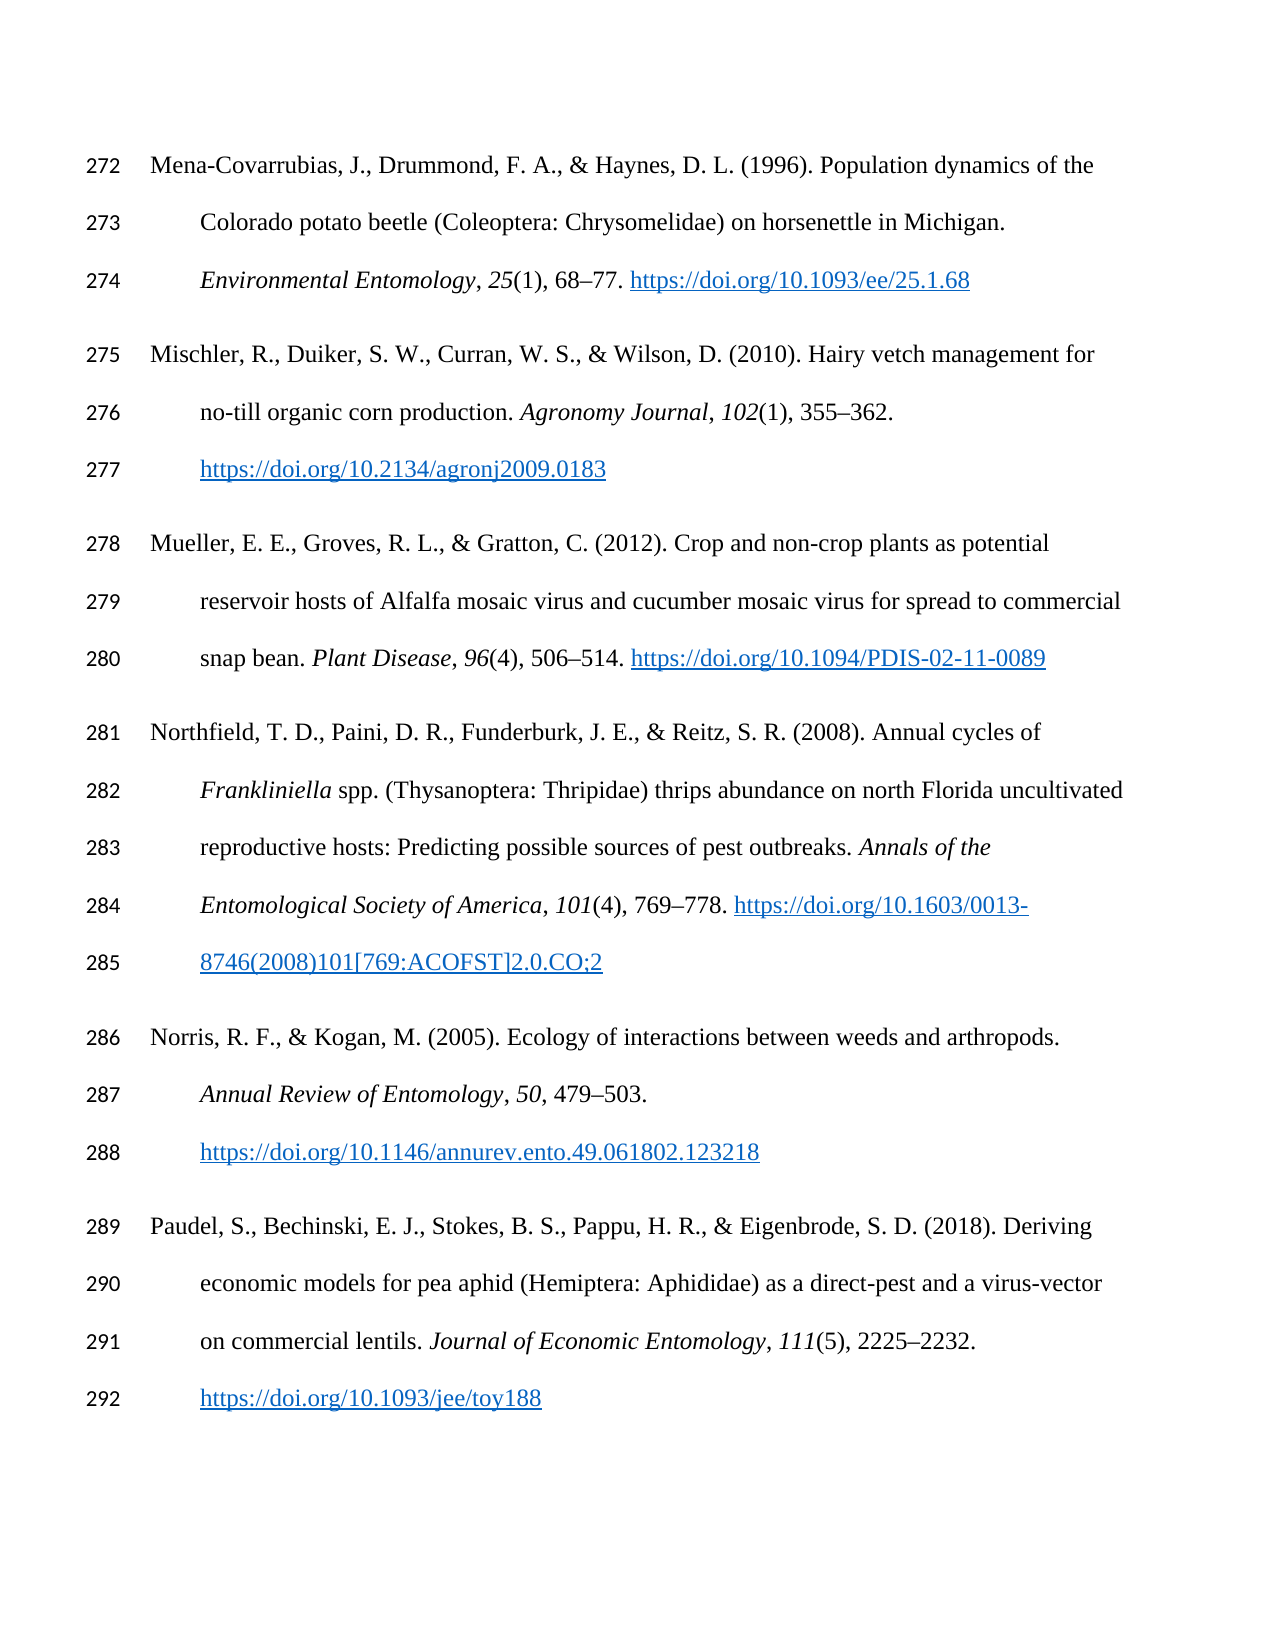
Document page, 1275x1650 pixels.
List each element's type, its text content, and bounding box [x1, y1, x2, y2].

text Mueller, E. E., Groves, R. L., & Gratton, C. (2012). Crop and non-crop plants as potential reservoir hosts of Alfalfa mosaic virus and cucumber mosaic virus for spread to commercial snap bean. Plant Disease, 96(4), 506–514. https://doi.org/10.1094/PDIS-02-11-0089 [150, 528, 1125, 672]
text Paudel, S., Bechinski, E. J., Stokes, B. S., Pappu, H. R., & Eigenbrode, S. D. (2018). Deriving economic models for pea aphid (Hemiptera: Aphididae) as a direct-pest and a virus-vector on commercial lentils. Journal of Economic Entomology, 111(5), 2225–2232. https://doi.org/10.1093/jee/toy188 [150, 1211, 1125, 1412]
text Mena-Covarrubias, J., Drummond, F. A., & Haynes, D. L. (1996). Population dynamics of the Colorado potato beetle (Coleoptera: Chrysomelidae) on horsenettle in Michigan. Environmental Entomology, 25(1), 68–77. https://doi.org/10.1093/ee/25.1.68 [150, 150, 1125, 294]
text Norris, R. F., & Kogan, M. (2005). Ecology of interactions between weeds and arthropods. Annual Review of Entomology, 50, 479–503. https://doi.org/10.1146/annurev.ento.49.061802.123218 [150, 1022, 1125, 1165]
text Northfield, T. D., Paini, D. R., Funderburk, J. E., & Reitz, S. R. (2008). Annual cycles of Frankliniella spp. (Thysanoptera: Thripidae) thrips abundance on north Florida uncultivated reproductive hosts: Predicting possible sources of pest outbreaks. Annals of the Entomological Society of America, 101(4), 769–778. https://doi.org/10.1603/0013-8746(2008)101[769:ACOFST]2.0.CO;2 [150, 717, 1125, 976]
text Mischler, R., Duiker, S. W., Curran, W. S., & Wilson, D. (2010). Hairy vetch management for no-till organic corn production. Agronomy Journal, 102(1), 355–362. https://doi.org/10.2134/agronj2009.0183 [150, 339, 1125, 483]
